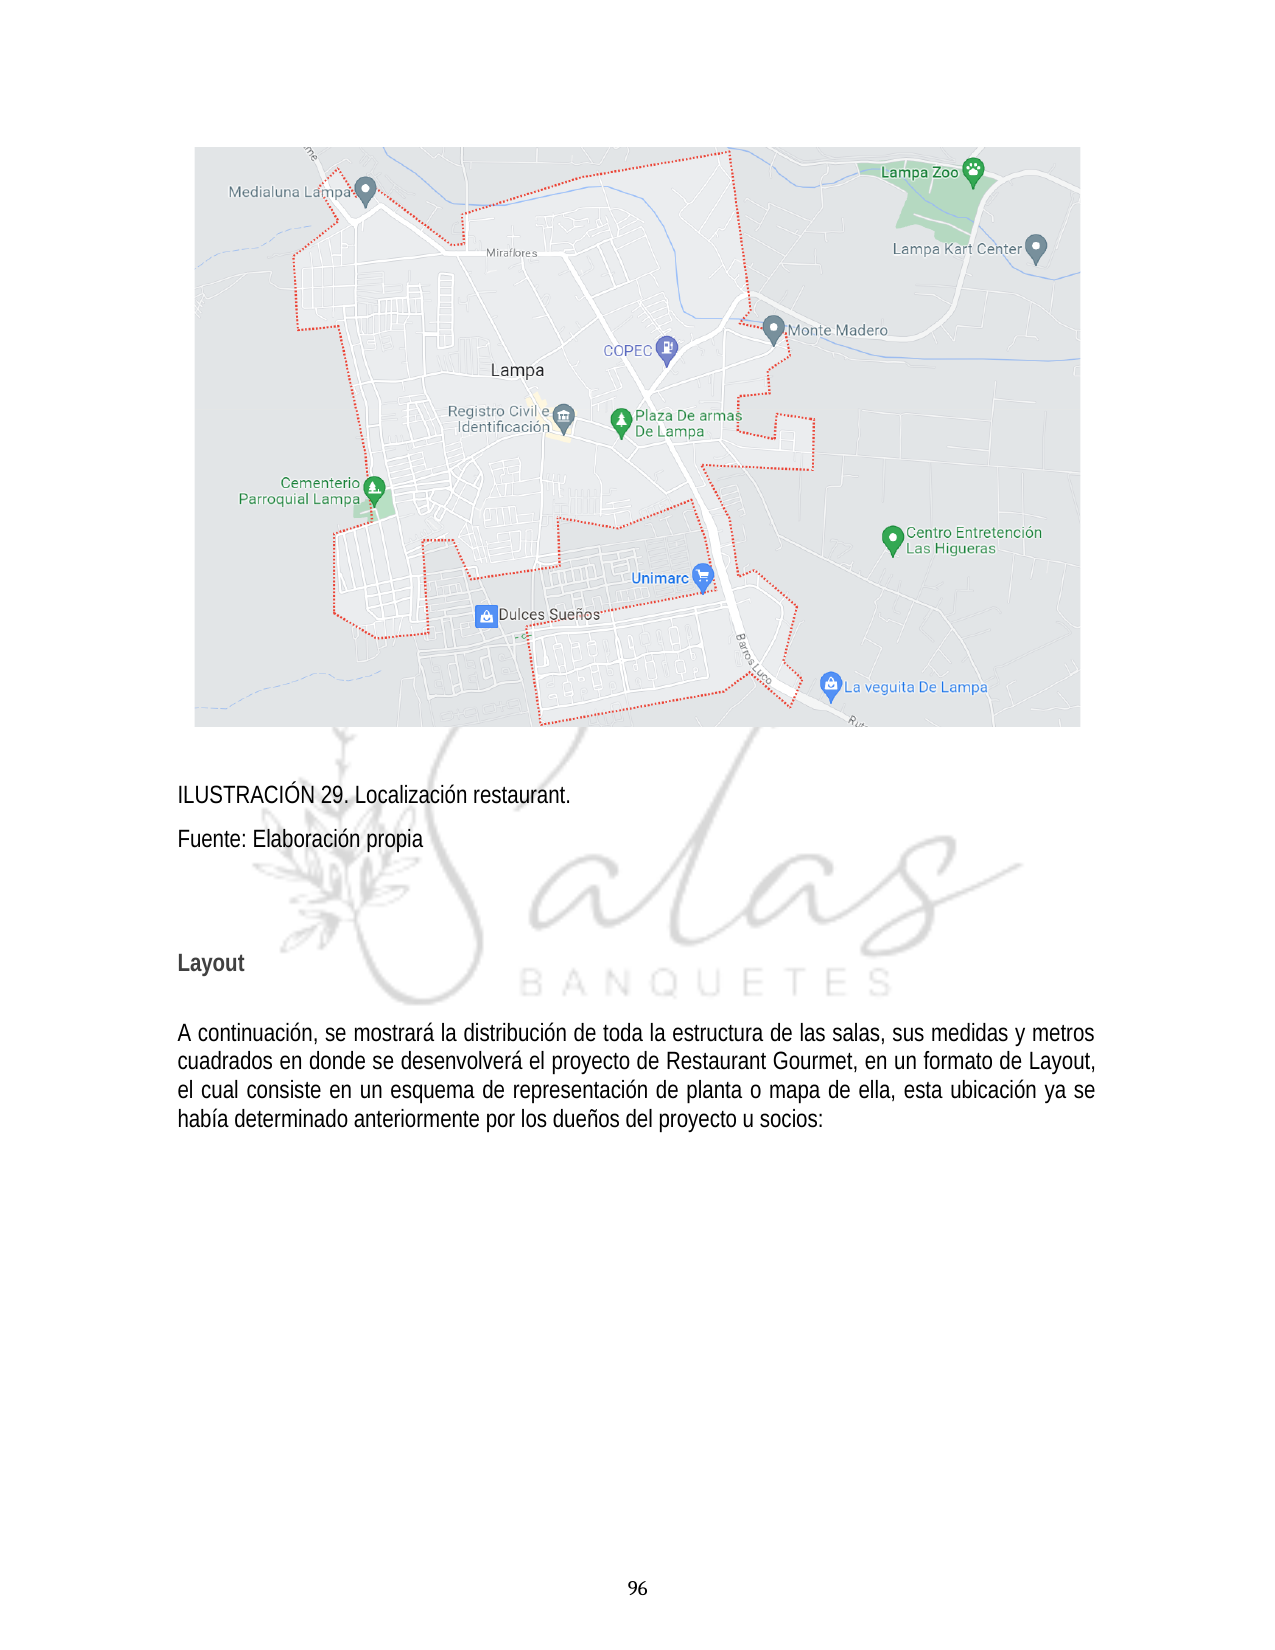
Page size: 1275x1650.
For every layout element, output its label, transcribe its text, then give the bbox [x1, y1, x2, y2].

text ILUSTRACIÓN 29. Localización restaurant. [177, 780, 1098, 809]
subtitle Layout [177, 948, 1098, 976]
picture [194, 147, 1081, 727]
text A continuación, se mostrará la distribución de toda la estructura de las salas, sus medidas y metros cuadrados en donde se desenvolverá el proyecto de Restaurant Gourmet, en un formato de Layout, el cual consiste en un esquema de representación de planta o mapa de ella, esta ubicación ya se había determinado anteriormente por los dueños del proyecto u socios: [177, 1018, 1098, 1132]
text Fuente: Elaboración propia [177, 824, 1098, 853]
